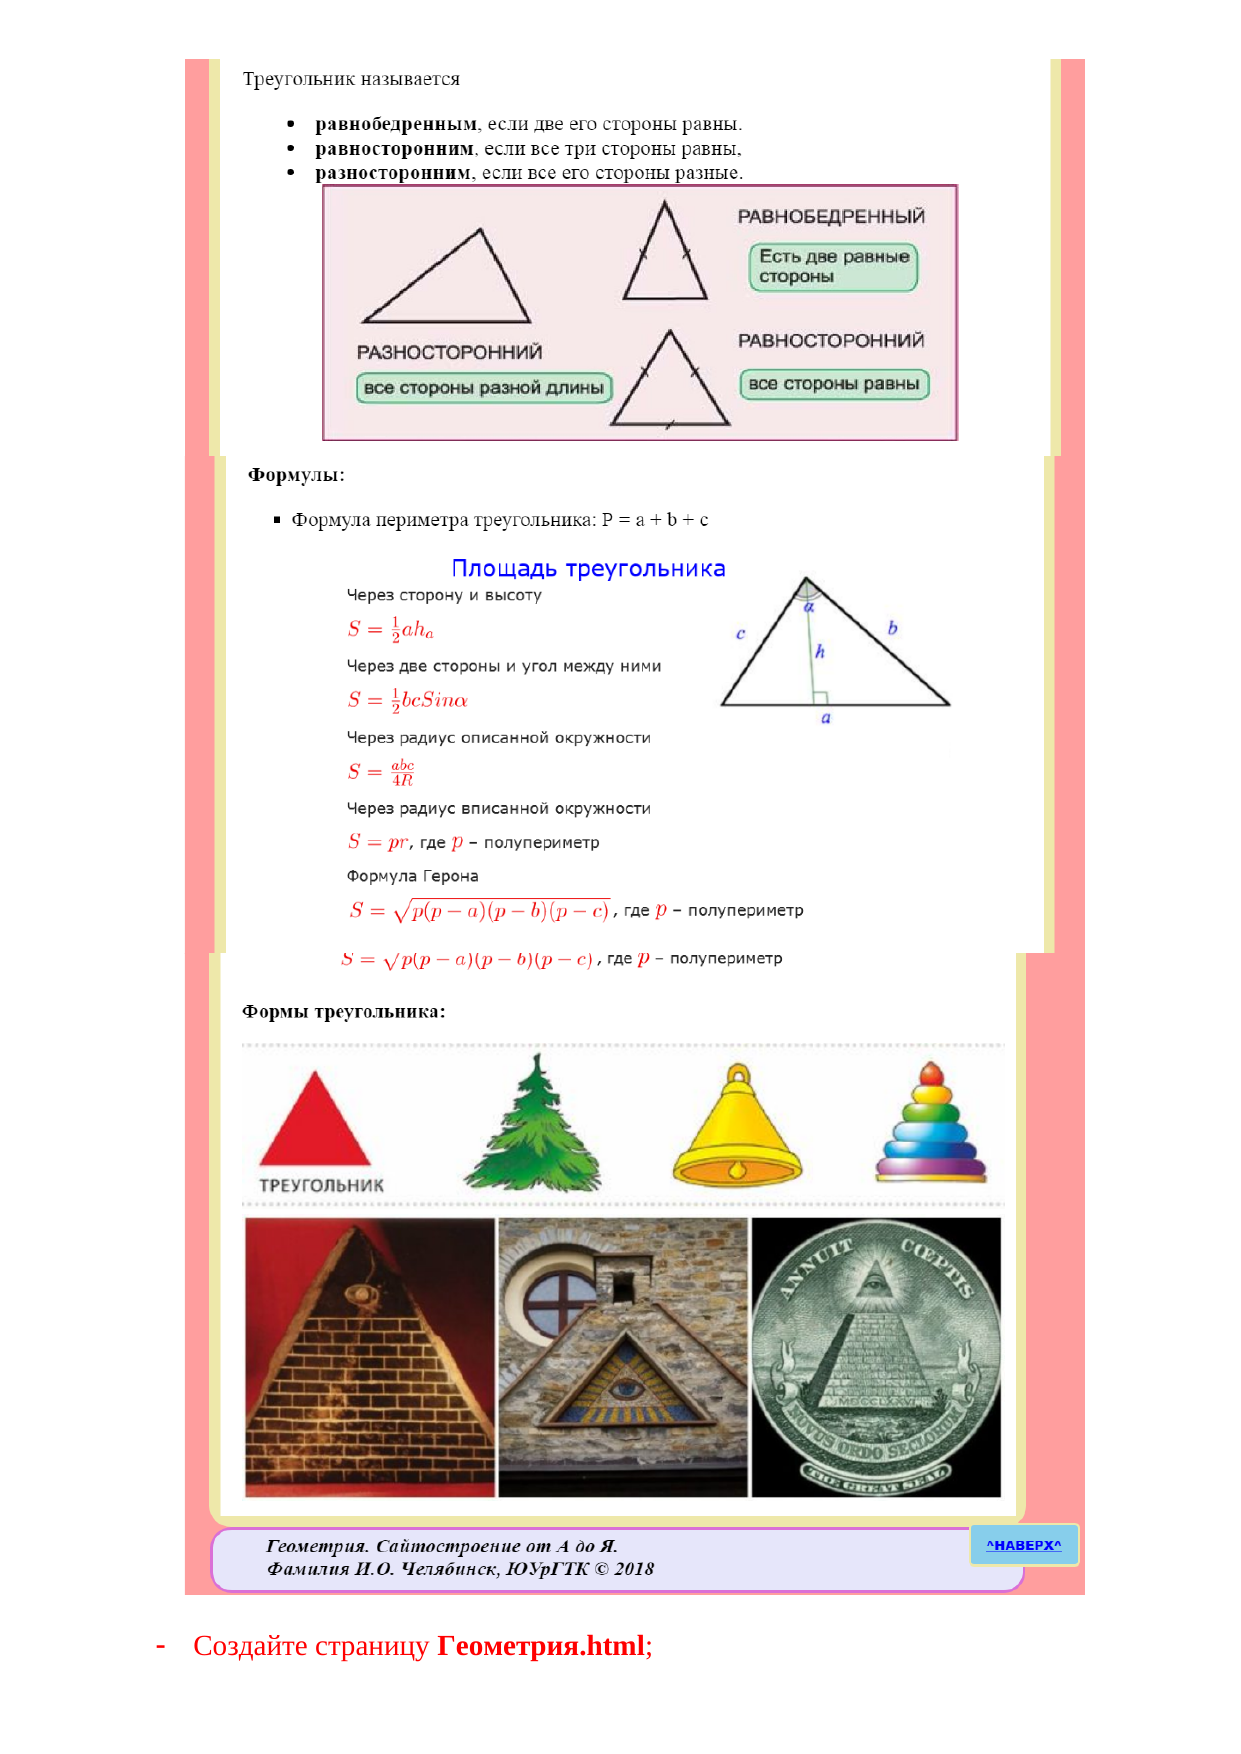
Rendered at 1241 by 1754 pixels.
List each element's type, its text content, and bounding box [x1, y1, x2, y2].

list Создайте страницу Геометрия.html; [156, 1628, 1152, 1662]
picture [184, 59, 1085, 1595]
